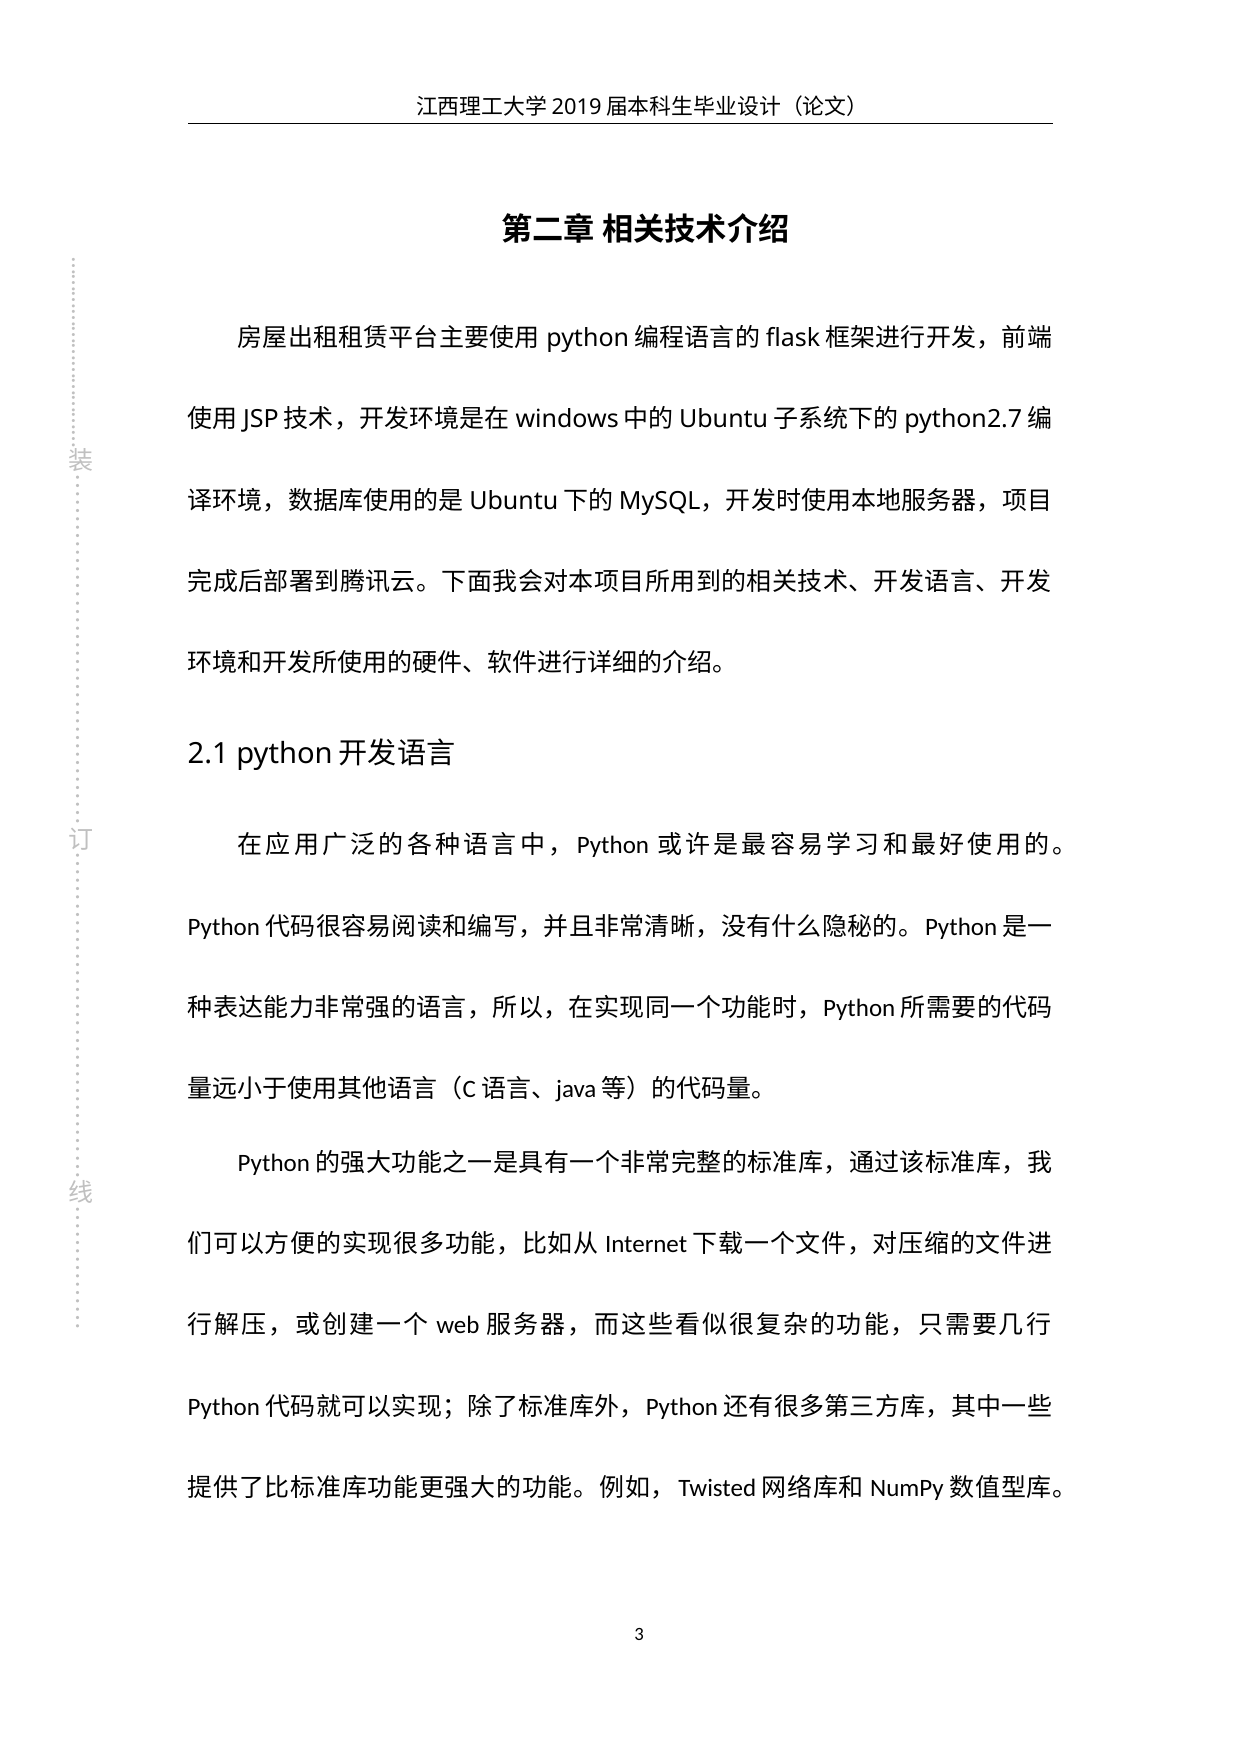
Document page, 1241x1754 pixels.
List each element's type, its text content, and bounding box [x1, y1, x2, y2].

text 在应用广泛的各种语言中，Python或许是最容易学习和最好使用的。Python代码很容易阅读和编写，并且非常清晰，没有什么隐秘的。Python是一种表达能力非常强的语言，所以，在实现同一个功能时，Python所需要的代码量远小于使用其他语言（C语言、java等）的代码量。 [187, 810, 1053, 1119]
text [187, 1128, 1053, 1518]
subtitle 第二章 相关技术介绍 [187, 194, 1053, 259]
text 房屋出租租赁平台主要使用python编程语言的flask框架进行开发，前端使用JSP技术，开发环境是在windows中的Ubuntu子系统下的python2.7编译环境，数据库使用的是Ubuntu下的MySQL，开发时使用本地服务器，项目完成后部署到腾讯云。下面我会对本项目所用到的相关技术、开发语言、开发环境和开发所使用的硬件、软件进行详细的介绍。 [187, 303, 1053, 693]
subtitle 2.1 python开发语言 [187, 718, 1053, 783]
